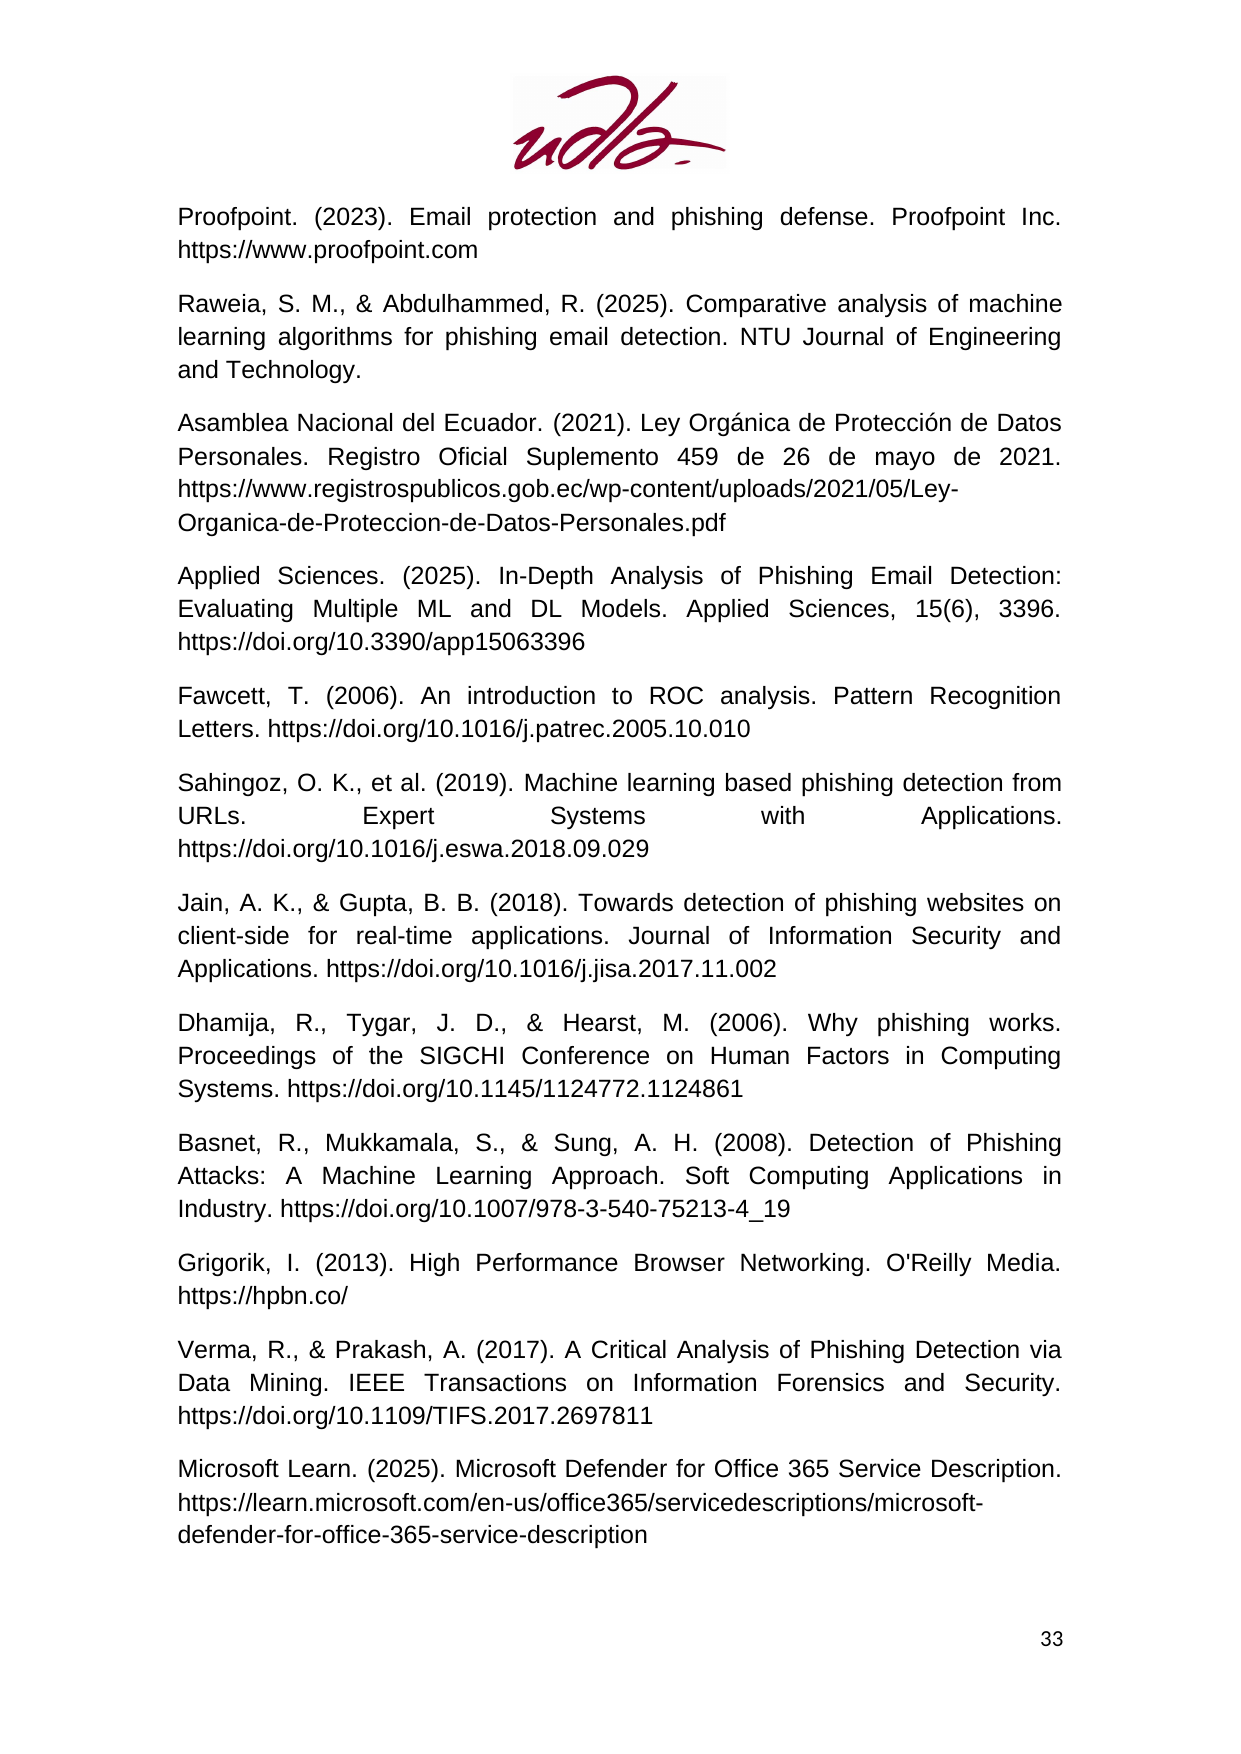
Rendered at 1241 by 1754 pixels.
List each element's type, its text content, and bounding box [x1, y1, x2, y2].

text Asamblea Nacional del Ecuador. (2021). Ley Orgánica de Protección de Datos Personales. Registro Oficial Suplemento 459 de 26 de mayo de 2021. https://www.registrospublicos.gob.ec/wp-content/uploads/2021/05/Ley-Organica-de-Proteccion-de-Datos-Personales.pdf [177, 408, 1063, 536]
text Proofpoint. (2023). Email protection and phishing defense. Proofpoint Inc. https://www.proofpoint.com [177, 202, 1063, 263]
text Grigorik, I. (2013). High Performance Browser Networking. O'Reilly Media. https://hpbn.co/ [177, 1248, 1063, 1309]
text Verma, R., & Prakash, A. (2017). A Critical Analysis of Phishing Detection via Data Mining. IEEE Transactions on Information Forensics and Security. https://doi.org/10.1109/TIFS.2017.2697811 [177, 1334, 1063, 1429]
text Microsoft Learn. (2025). Microsoft Defender for Office 365 Service Description. https://learn.microsoft.com/en-us/office365/servicedescriptions/microsoft-defender-for-office-365-service-description [177, 1454, 1063, 1549]
text Jain, A. K., & Gupta, B. B. (2018). Towards detection of phishing websites on client-side for real-time applications. Journal of Information Security and Applications. https://doi.org/10.1016/j.jisa.2017.11.002 [177, 888, 1063, 983]
text Sahingoz, O. K., et al. (2019). Machine learning based phishing detection from URLs. Expert Systems with Applications. https://doi.org/10.1016/j.eswa.2018.09.029 [177, 768, 1063, 863]
text Fawcett, T. (2006). An introduction to ROC analysis. Pattern Recognition Letters. https://doi.org/10.1016/j.patrec.2005.10.010 [177, 681, 1063, 743]
text Basnet, R., Mukkamala, S., & Sung, A. H. (2008). Detection of Phishing Attacks: A Machine Learning Approach. Soft Computing Applications in Industry. https://doi.org/10.1007/978-3-540-75213-4_19 [177, 1128, 1063, 1223]
text Dhamija, R., Tygar, J. D., & Hearst, M. (2006). Why phishing works. Proceedings of the SIGCHI Conference on Human Factors in Computing Systems. https://doi.org/10.1145/1124772.1124861 [177, 1008, 1063, 1103]
text Raweia, S. M., & Abdulhammed, R. (2025). Comparative analysis of machine learning algorithms for phishing email detection. NTU Journal of Engineering and Technology. [177, 288, 1063, 383]
text Applied Sciences. (2025). In-Depth Analysis of Phishing Email Detection: Evaluating Multiple ML and DL Models. Applied Sciences, 15(6), 3396. https://doi.org/10.3390/app15063396 [177, 561, 1063, 656]
picture [509, 73, 731, 174]
